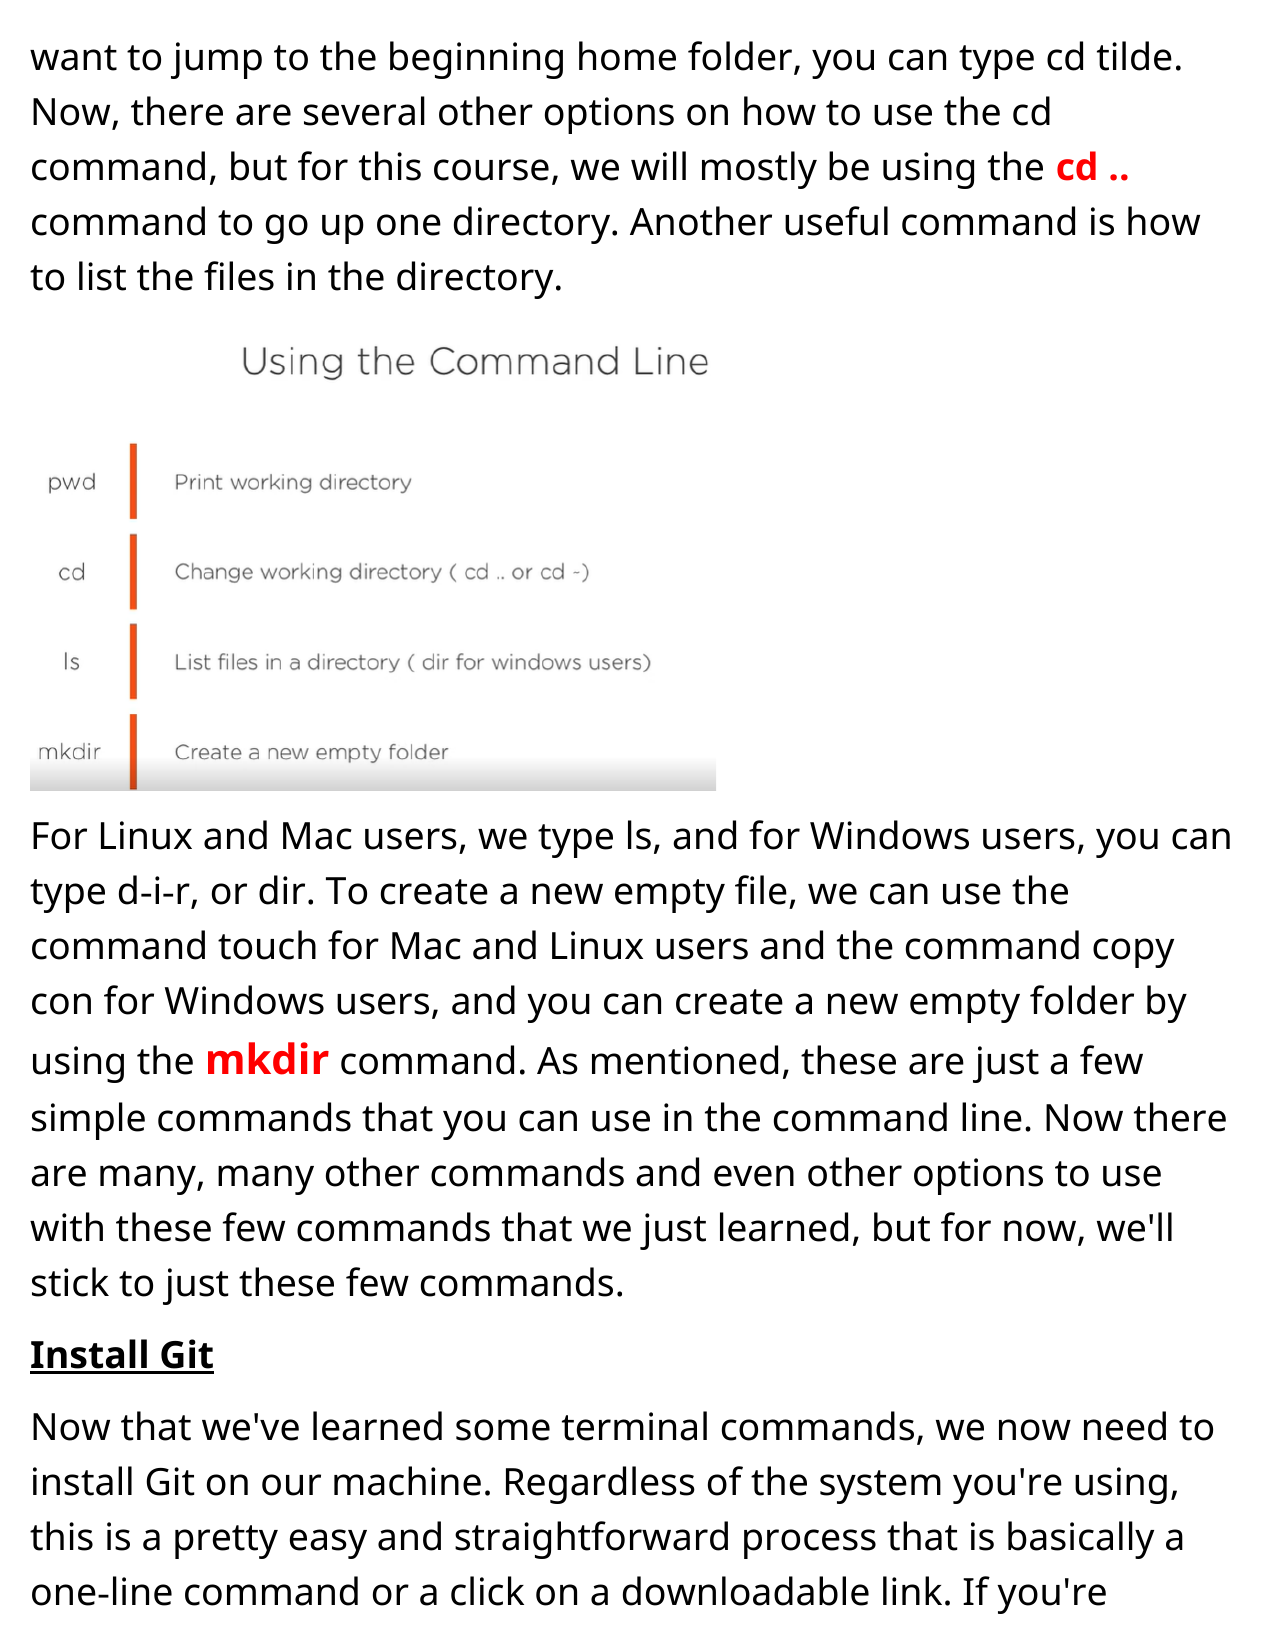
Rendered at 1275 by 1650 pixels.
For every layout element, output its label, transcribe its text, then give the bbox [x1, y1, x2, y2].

picture [30, 322, 717, 791]
text Install Git [30, 1328, 1245, 1379]
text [30, 1400, 1245, 1616]
text For Linux and Mac users, we type ls, and for Windows users, you can type d‑i‑r, or dir. To create a new empty file, we can use the command touch for Mac and Linux users and the command copy con for Windows users, and you can create a new empty folder by using the mkdir command. As mentioned, these are just a few simple commands that you can use in the command line. Now there are many, many other commands and even other options to use with these few commands that we just learned, but for now, we'll stick to just these few commands. [30, 809, 1245, 1307]
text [30, 30, 1245, 301]
